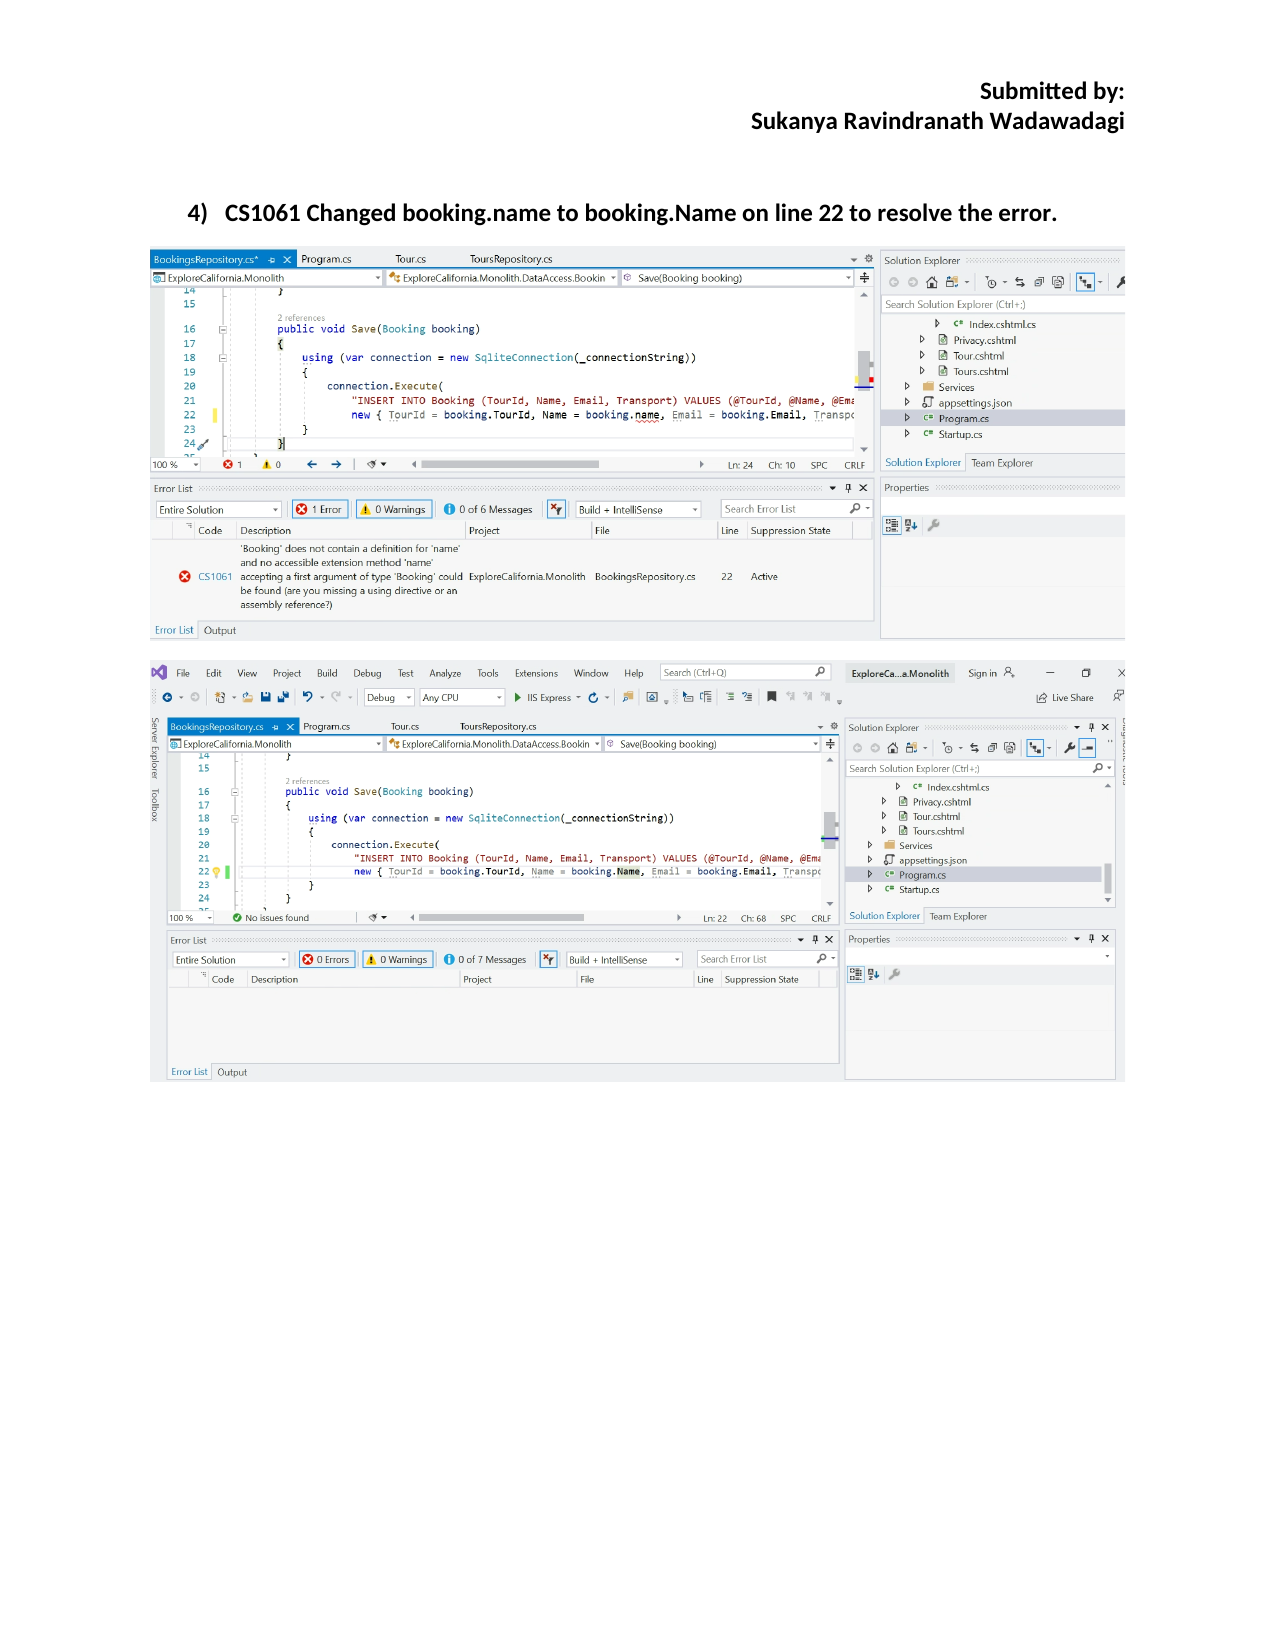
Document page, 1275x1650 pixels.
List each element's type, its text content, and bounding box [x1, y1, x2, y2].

picture [150, 246, 1125, 641]
list CS1061 Changed booking.name to booking.Name on line 22 to resolve the error. [187, 197, 1125, 227]
picture [150, 660, 1125, 1082]
